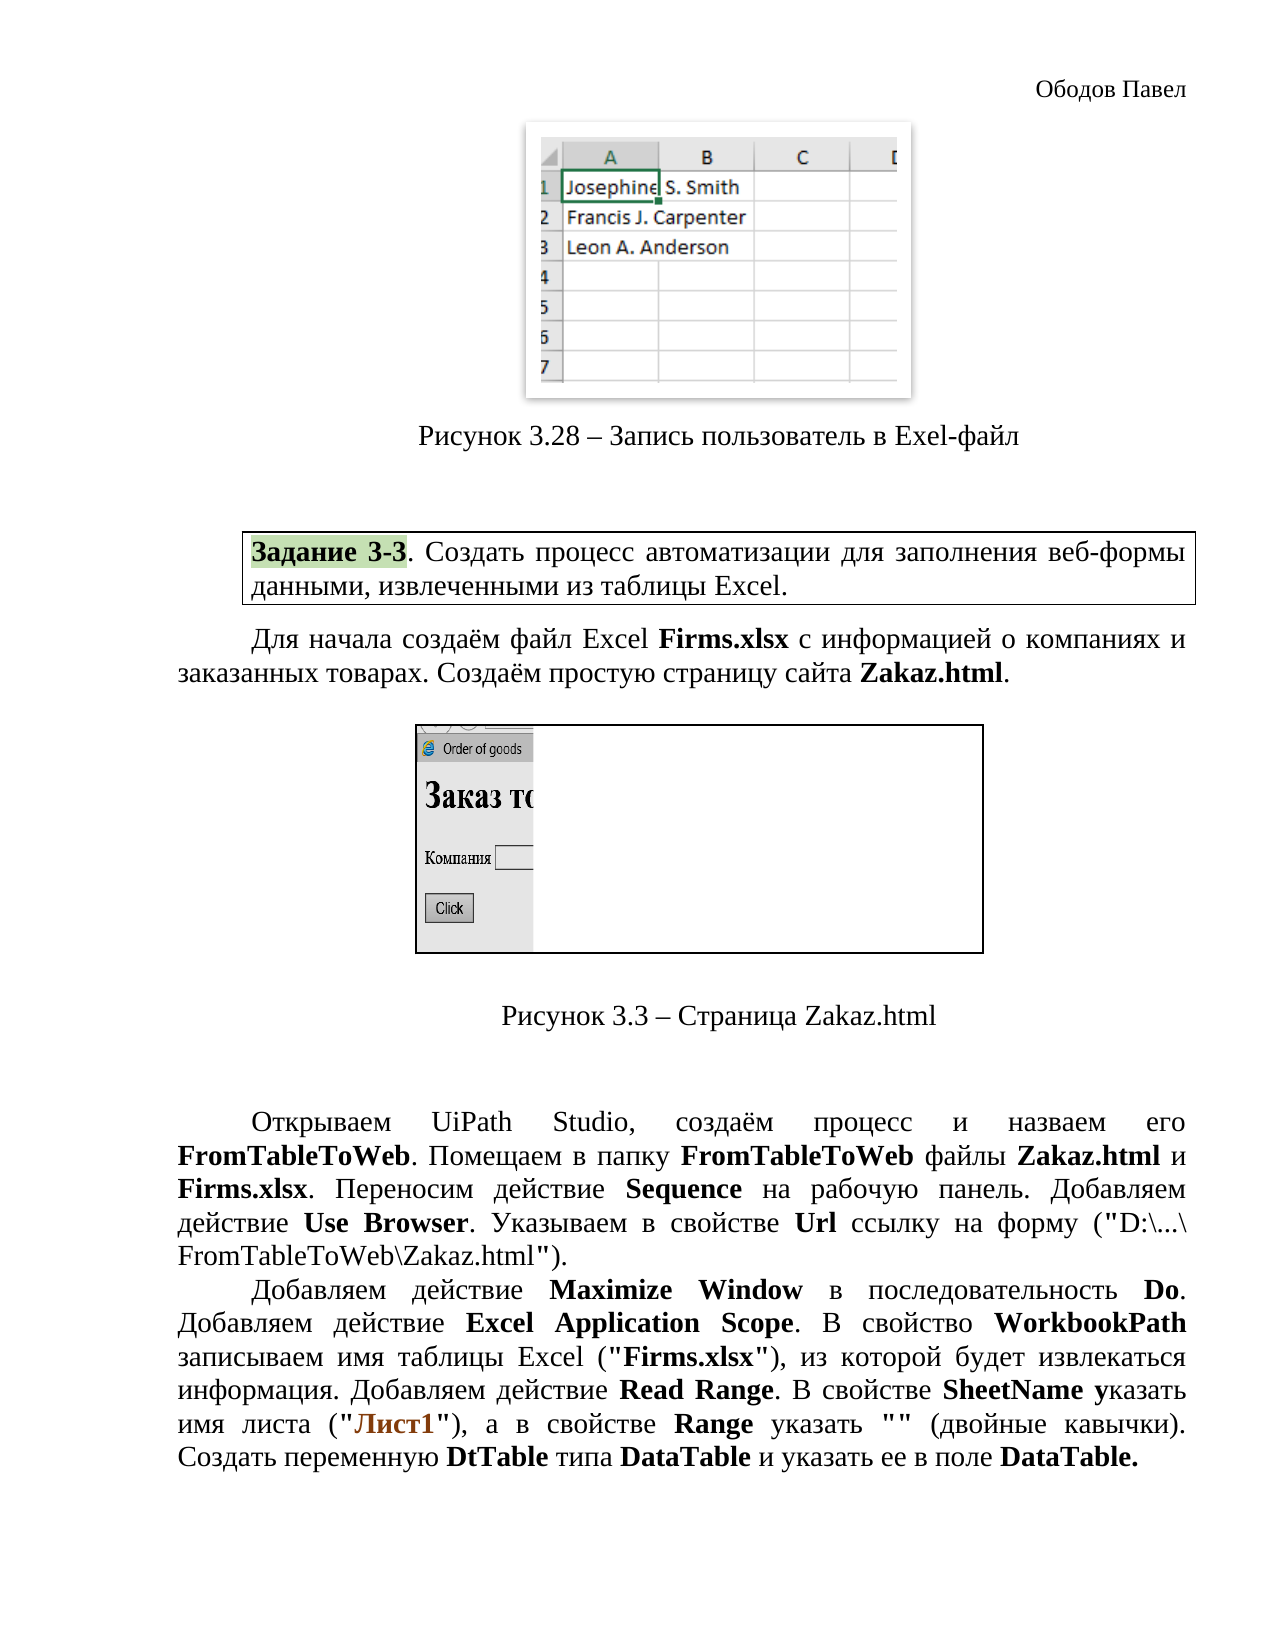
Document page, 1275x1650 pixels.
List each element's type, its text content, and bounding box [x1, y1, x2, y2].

picture [541, 137, 897, 383]
text Рисунок 3.3 – Страница Zakaz.html [177, 998, 1186, 1032]
text Добавляем действие Maximize Window в последовательность Do. Добавляем действие Excel Application Scope. В свойство WorkbookPath записываем имя таблицы Excel ("Firms.xlsx"), из которой будет извлекаться информация. Добавляем действие Read Range. В свойстве SheetName указать имя листа ("Лист1"), а в свойстве Range указать "" (двойные кавычки). Создать переменную DtTable типа DataTable и указать ее в поле DataTable. [177, 1272, 1186, 1473]
text Открываем UiPath Studio, создаём процесс и назваем его FromTableToWeb. Помещаем в папку FromTableToWeb файлы Zakaz.html и Firms.xlsx. Переносим действие Sequence на рабочую панель. Добавляем действие Use Browser. Указываем в свойстве Url ссылку на форму ("D:\...\FromTableToWeb\Zakaz.html"). [177, 1104, 1186, 1272]
text Задание 3-3. Создать процесс автоматизации для заполнения веб-формы данными, извлеченными из таблицы Excel. [243, 533, 1195, 604]
text Рисунок 3.28 – Запись пользователь в Exel-файл [177, 418, 1186, 452]
text Для начала создаём файл Excel Firms.xlsx с информацией о компаниях и заказанных товарах. Создаём простую страницу сайта Zakaz.html. [177, 621, 1186, 688]
